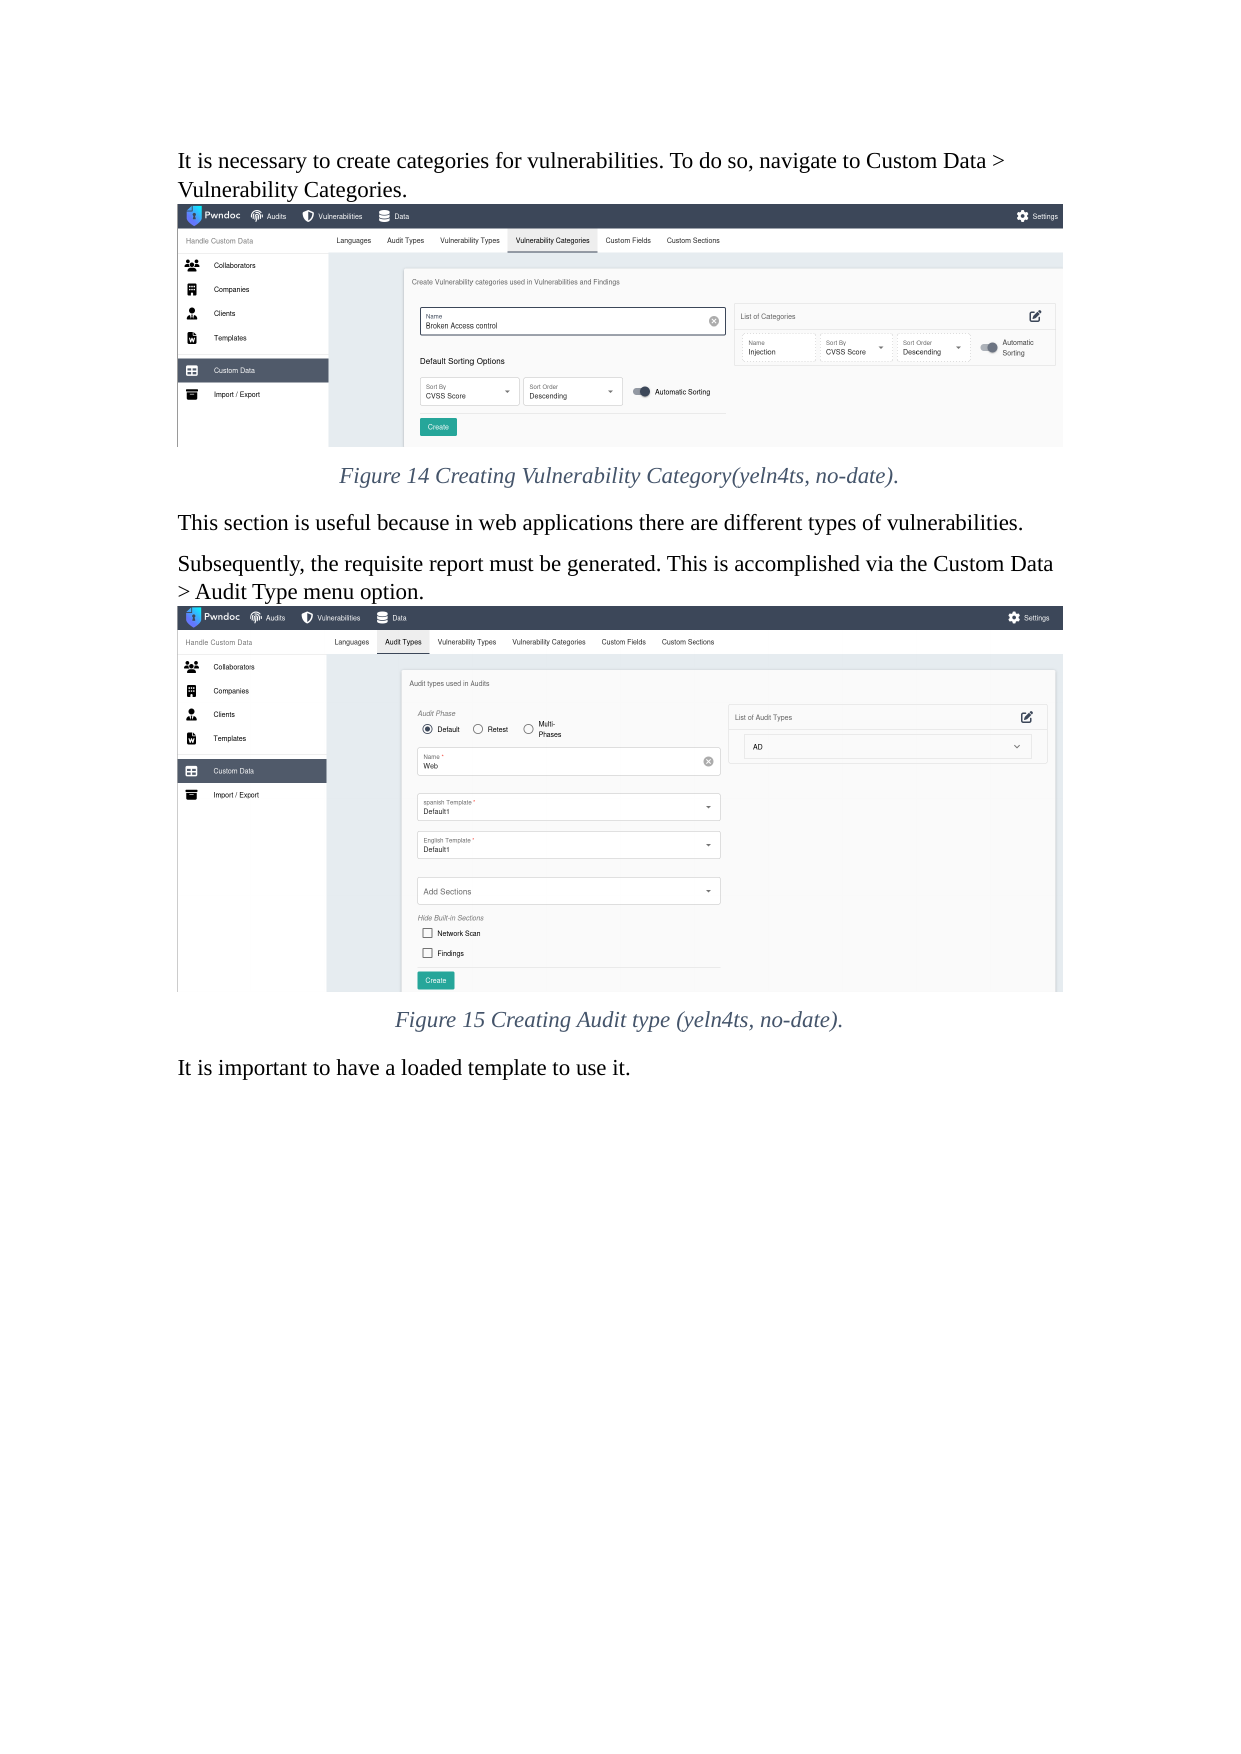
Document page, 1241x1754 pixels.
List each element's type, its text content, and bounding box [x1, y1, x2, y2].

text This section is useful because in web applications there are different types of vulnerabilities. [177, 509, 1063, 535]
picture [177, 204, 1063, 447]
text It is necessary to create categories for vulnerabilities. To do so, navigate to Custom Data > Vulnerability Categories. [177, 148, 1063, 204]
text Figure 14 Creating Vulnerability Category(yeln4ts, no-date). [177, 462, 1063, 488]
text Subsequently, the requisite report must be generated. This is accomplished via the Custom Data > Audit Type menu option. [177, 550, 1063, 606]
text Figure 15 Creating Audit type (yeln4ts, no-date). [177, 1006, 1063, 1033]
picture [177, 606, 1063, 992]
text It is important to have a loaded template to use it.To create the report go to the Audits section and create a new one, in this case it will be a Web Audit and it will be called “Test Thesis”. [177, 1054, 1063, 1080]
